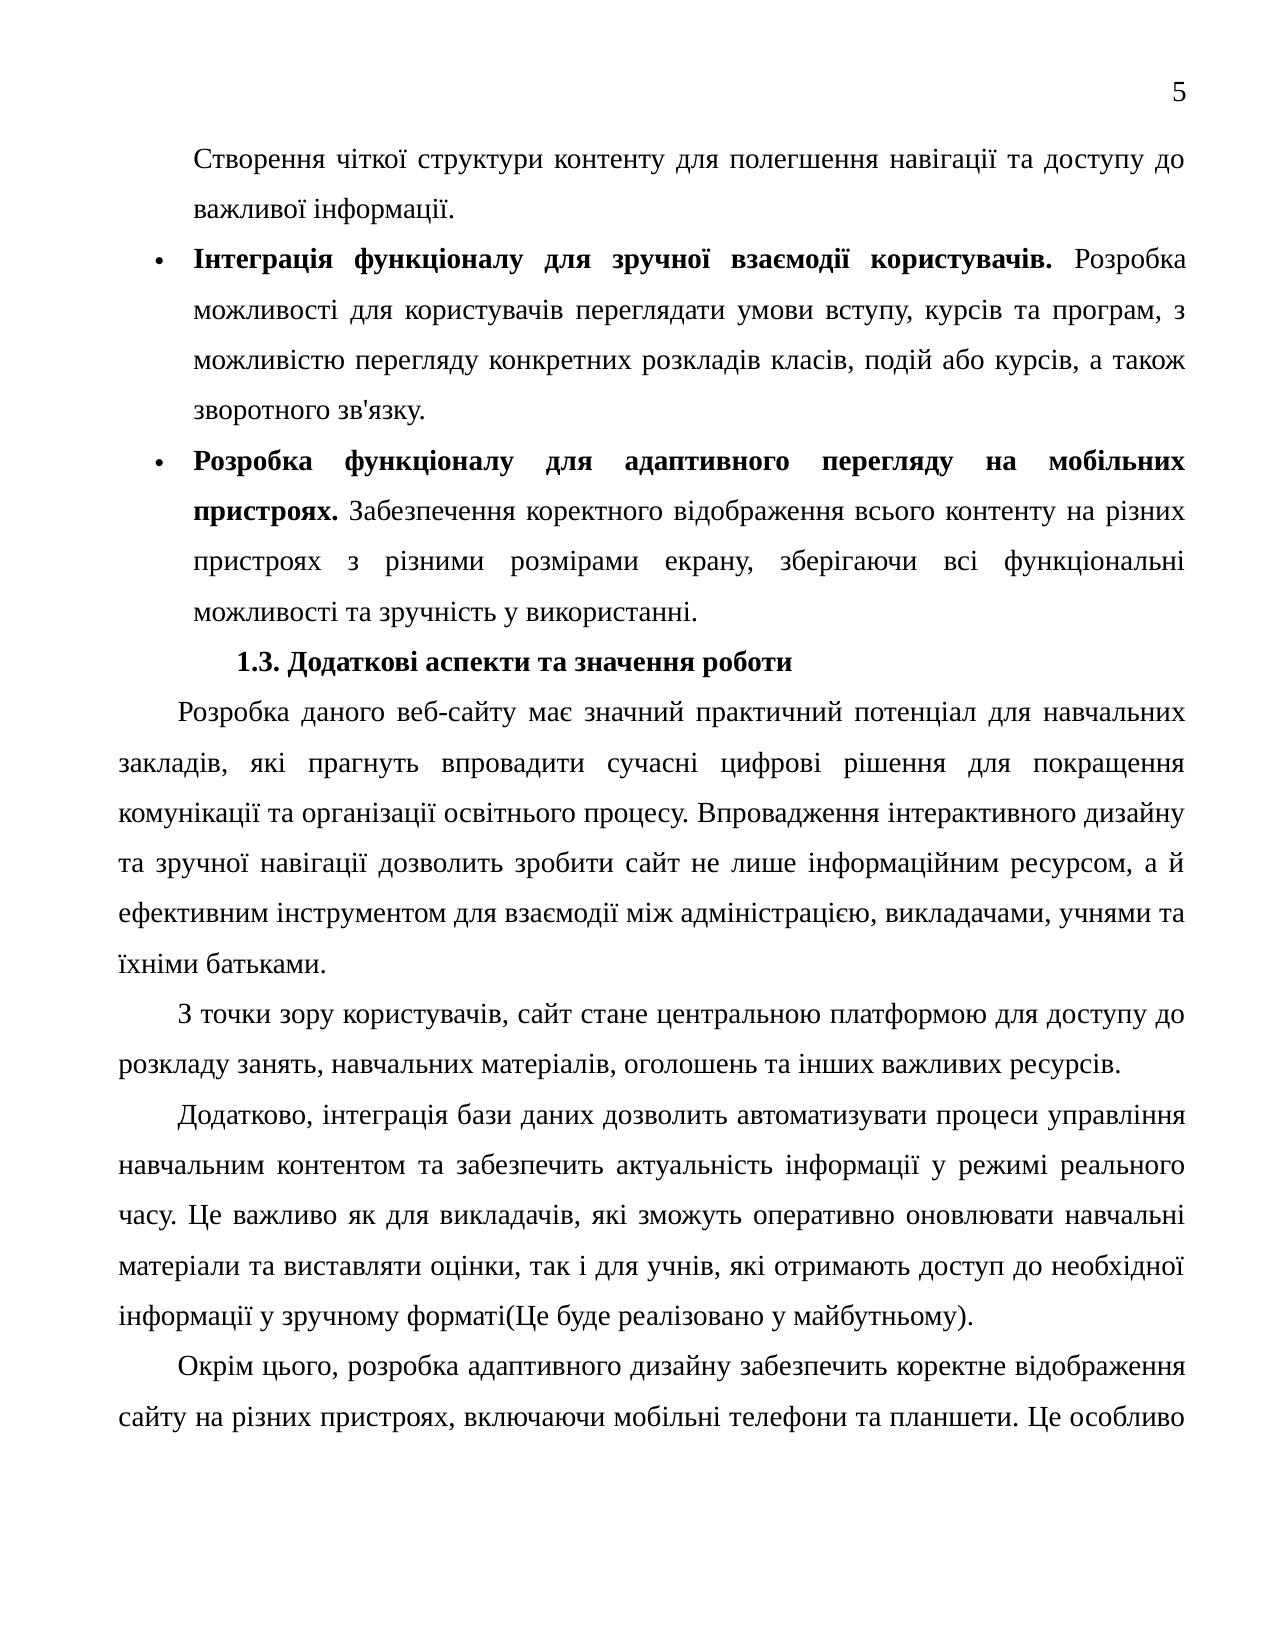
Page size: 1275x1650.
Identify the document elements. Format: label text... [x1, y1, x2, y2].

text Розробка даного веб-сайту має значний практичний потенціал для навчальних закладів, які прагнуть впровадити сучасні цифрові рішення для покращення комунікації та організації освітнього процесу. Впровадження інтерактивного дизайну та зручної навігації дозволить зробити сайт не лише інформаційним ресурсом, а й ефективним інструментом для взаємодії між адміністрацією, викладачами, учнями та їхніми батьками. [118, 694, 1186, 979]
list Розробка функціоналу для адаптивного перегляду на мобільних пристроях. Забезпечення коректного відображення всього контенту на різних пристроях з різними розмірами екрану, зберігаючи всі функціональні можливості та зручність у використанні. [156, 443, 1186, 627]
text З точки зору користувачів, сайт стане центральною платформою для доступу до розкладу занять, навчальних матеріалів, оголошень та інших важливих ресурсів. [118, 996, 1186, 1080]
list Інтеграція функціоналу для зручної взаємодії користувачів. Розробка можливості для користувачів переглядати умови вступу, курсів та програм, з можливістю перегляду конкретних розкладів класів, подій або курсів, а також зворотного зв'язку. [156, 242, 1186, 426]
subtitle 1.3. Додаткові аспекти та значення роботи [177, 644, 1186, 678]
text Додатково, інтеграція бази даних дозволить автоматизувати процеси управління навчальним контентом та забезпечить актуальність інформації у режимі реального часу. Це важливо як для викладачів, які зможуть оперативно оновлювати навчальні матеріали та виставляти оцінки, так і для учнів, які отримають доступ до необхідної інформації у зручному форматі(Це буде реалізовано у майбутньому). [118, 1097, 1186, 1332]
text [118, 1348, 1186, 1432]
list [156, 141, 1186, 225]
